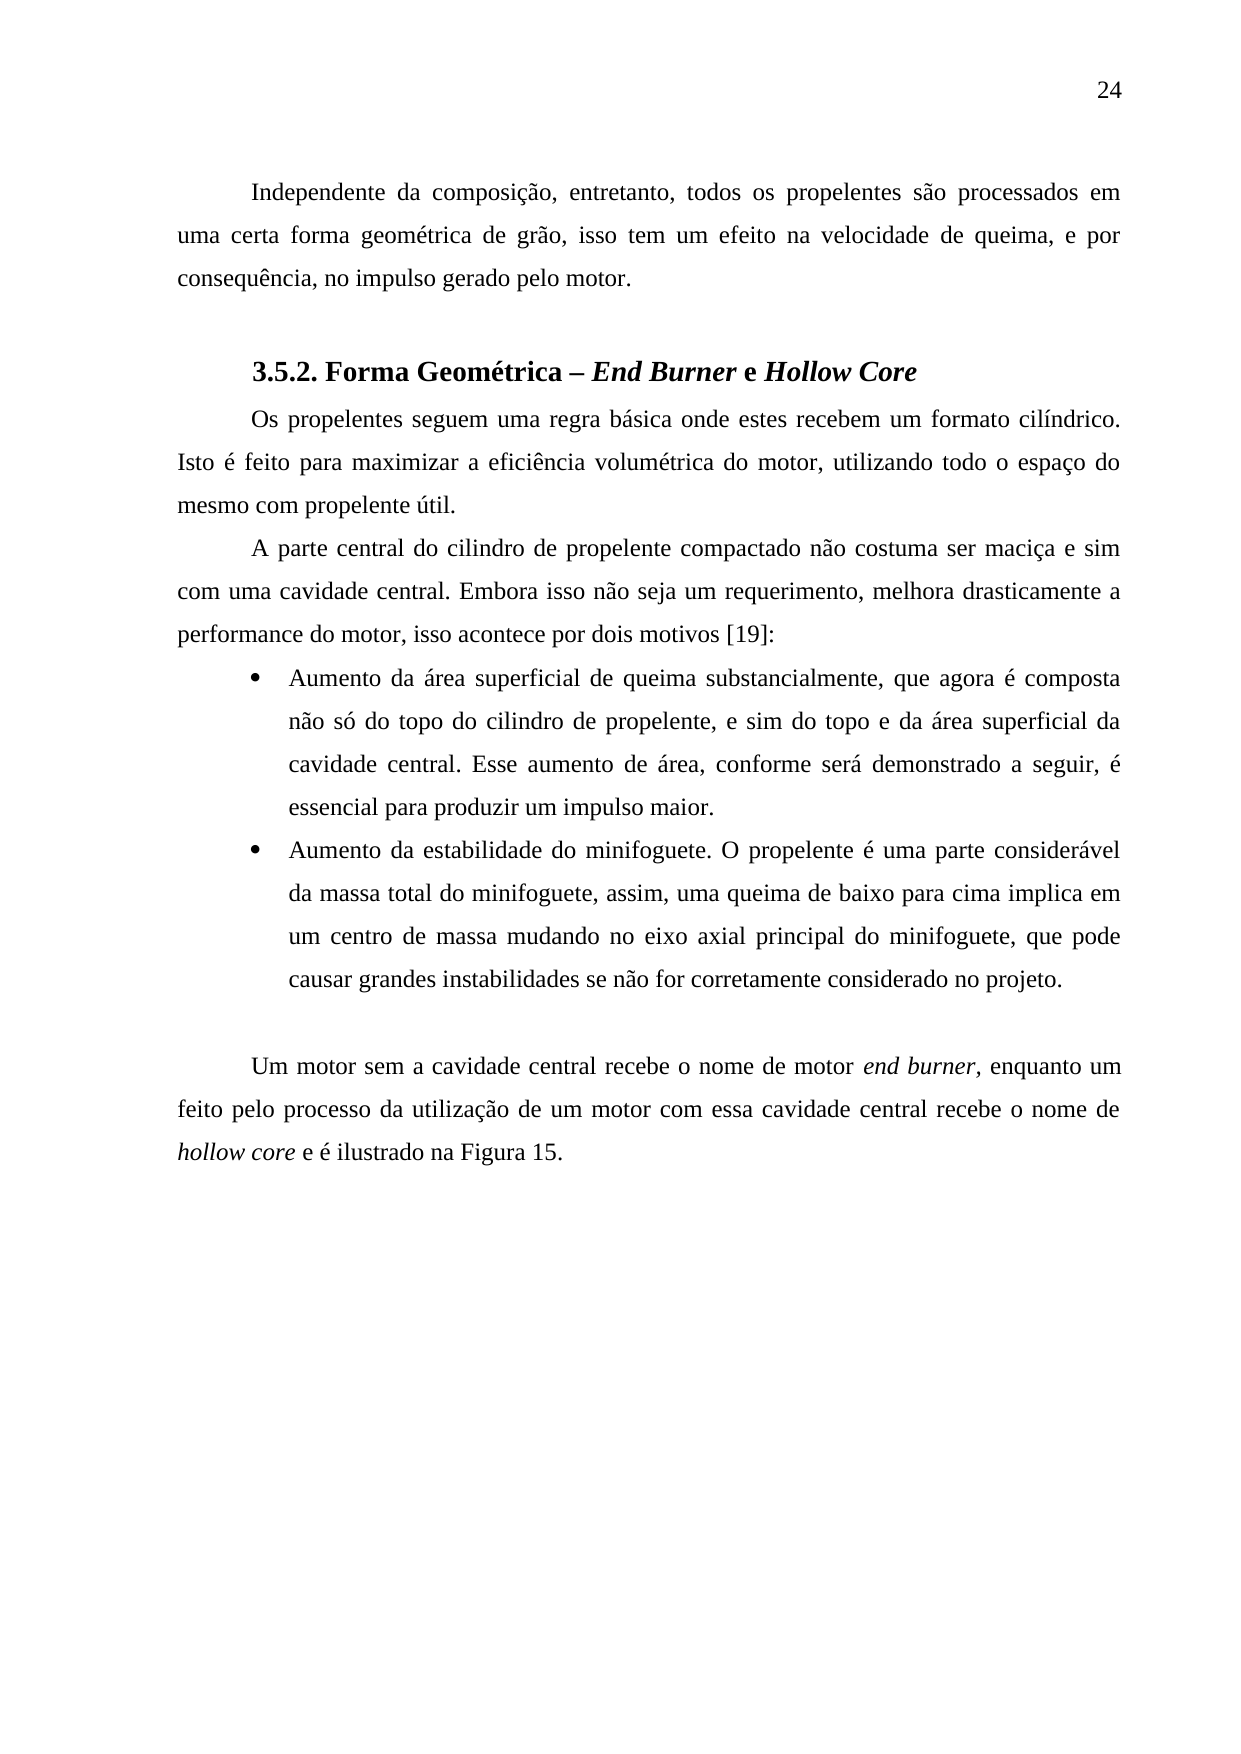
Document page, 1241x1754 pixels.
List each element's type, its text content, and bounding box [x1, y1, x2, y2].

text Independente da composição, entretanto, todos os propelentes são processados em uma certa forma geométrica de grão, isso tem um efeito na velocidade de queima, e por consequência, no impulso gerado pelo motor. [177, 177, 1122, 292]
text Um motor sem a cavidade central recebe o nome de motor end burner, enquanto um feito pelo processo da utilização de um motor com essa cavidade central recebe o nome de hollow core e é ilustrado na Figura 15. [177, 1051, 1122, 1166]
list Aumento da área superficial de queima substancialmente, que agora é composta não só do topo do cilindro de propelente, e sim do topo e da área superficial da cavidade central. Esse aumento de área, conforme será demonstrado a seguir, é essencial para produzir um impulso maior. [251, 663, 1122, 821]
subtitle Forma Geométrica – End Burner e Hollow Core [252, 354, 1122, 387]
text A parte central do cilindro de propelente compactado não costuma ser maciça e sim com uma cavidade central. Embora isso não seja um requerimento, melhora drasticamente a performance do motor, isso acontece por dois motivos: [177, 533, 1122, 648]
text Os propelentes seguem uma regra básica onde estes recebem um formato cilíndrico. Isto é feito para maximizar a eficiência volumétrica do motor, utilizando todo o espaço do mesmo com propelente útil. [177, 404, 1122, 519]
list Aumento da estabilidade do minifoguete. O propelente é uma parte considerável da massa total do minifoguete, assim, uma queima de baixo para cima implica em um centro de massa mudando no eixo axial principal do minifoguete, que pode causar grandes instabilidades se não for corretamente considerado no projeto. [251, 835, 1122, 993]
